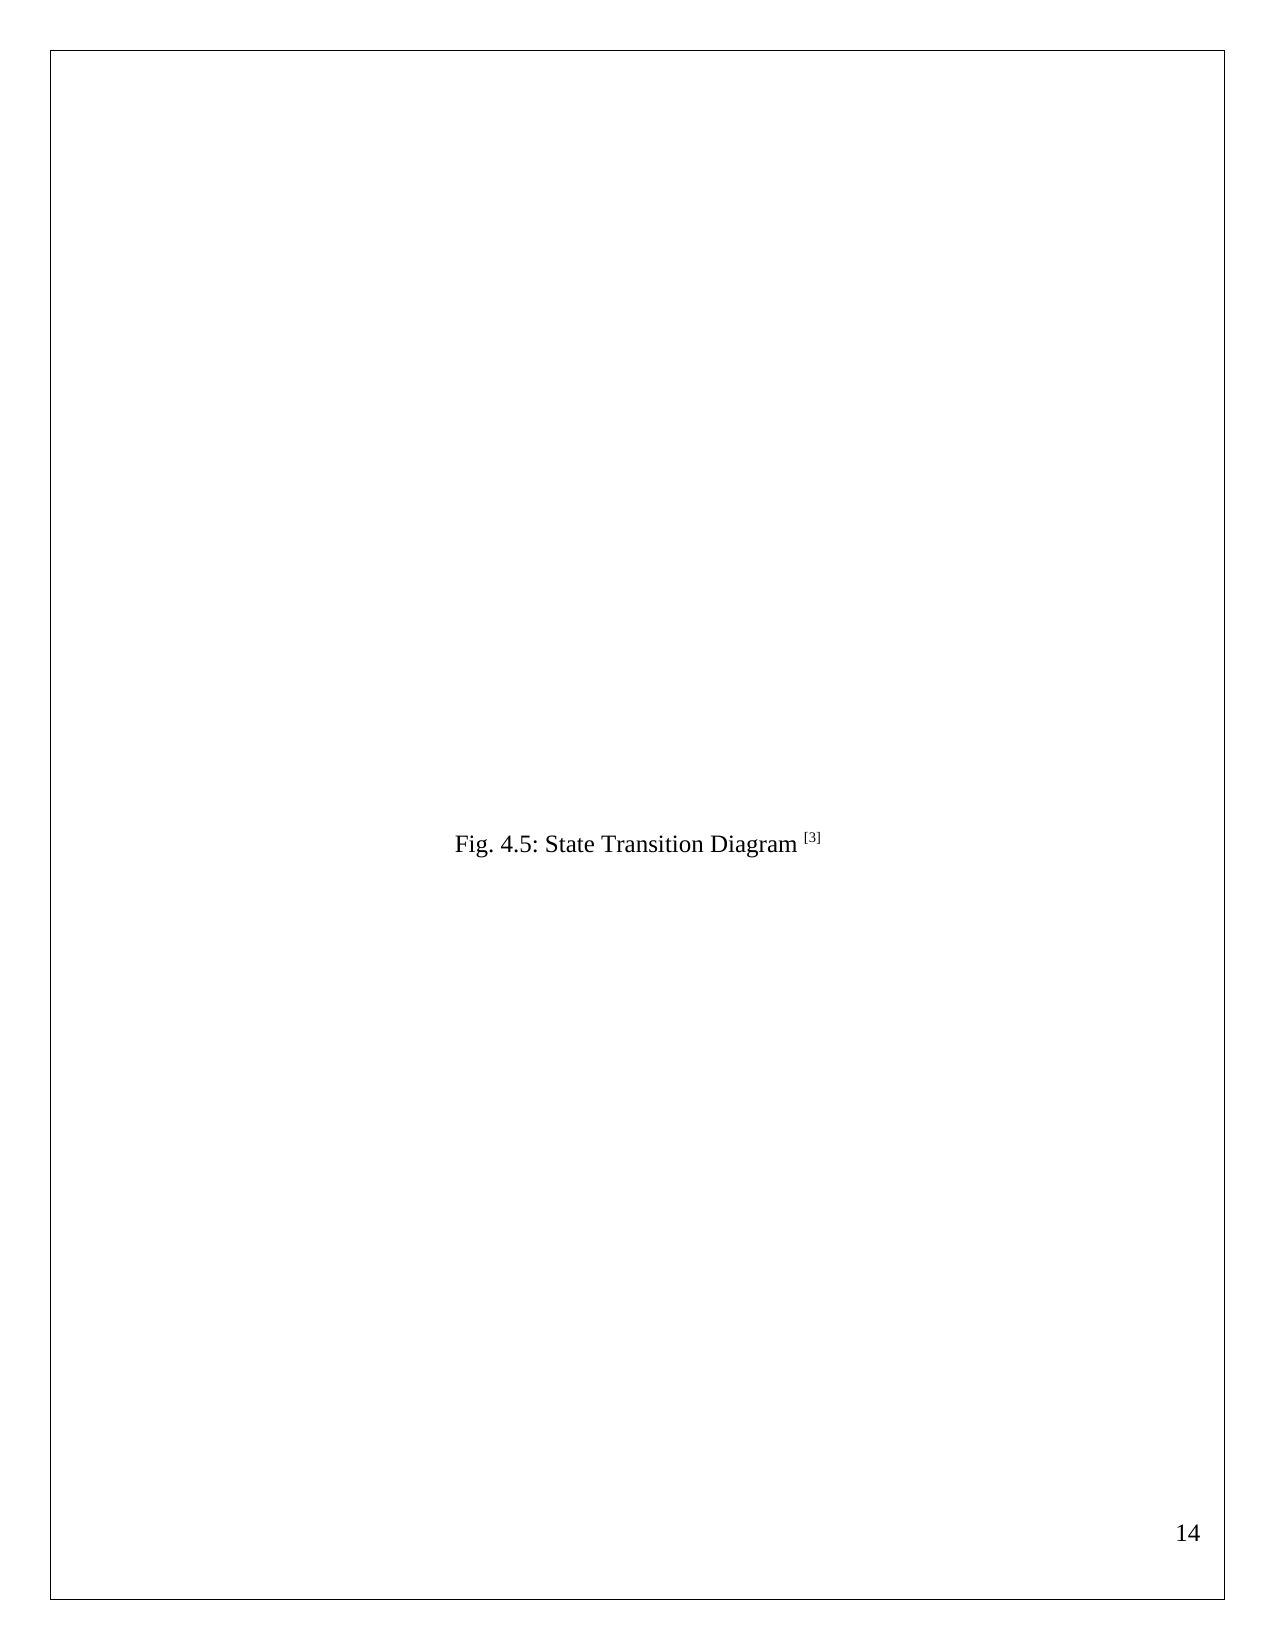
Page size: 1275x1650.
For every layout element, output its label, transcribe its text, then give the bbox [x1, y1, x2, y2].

text Fig. 4.5: State Transition Diagram [3] [75, 829, 1200, 858]
